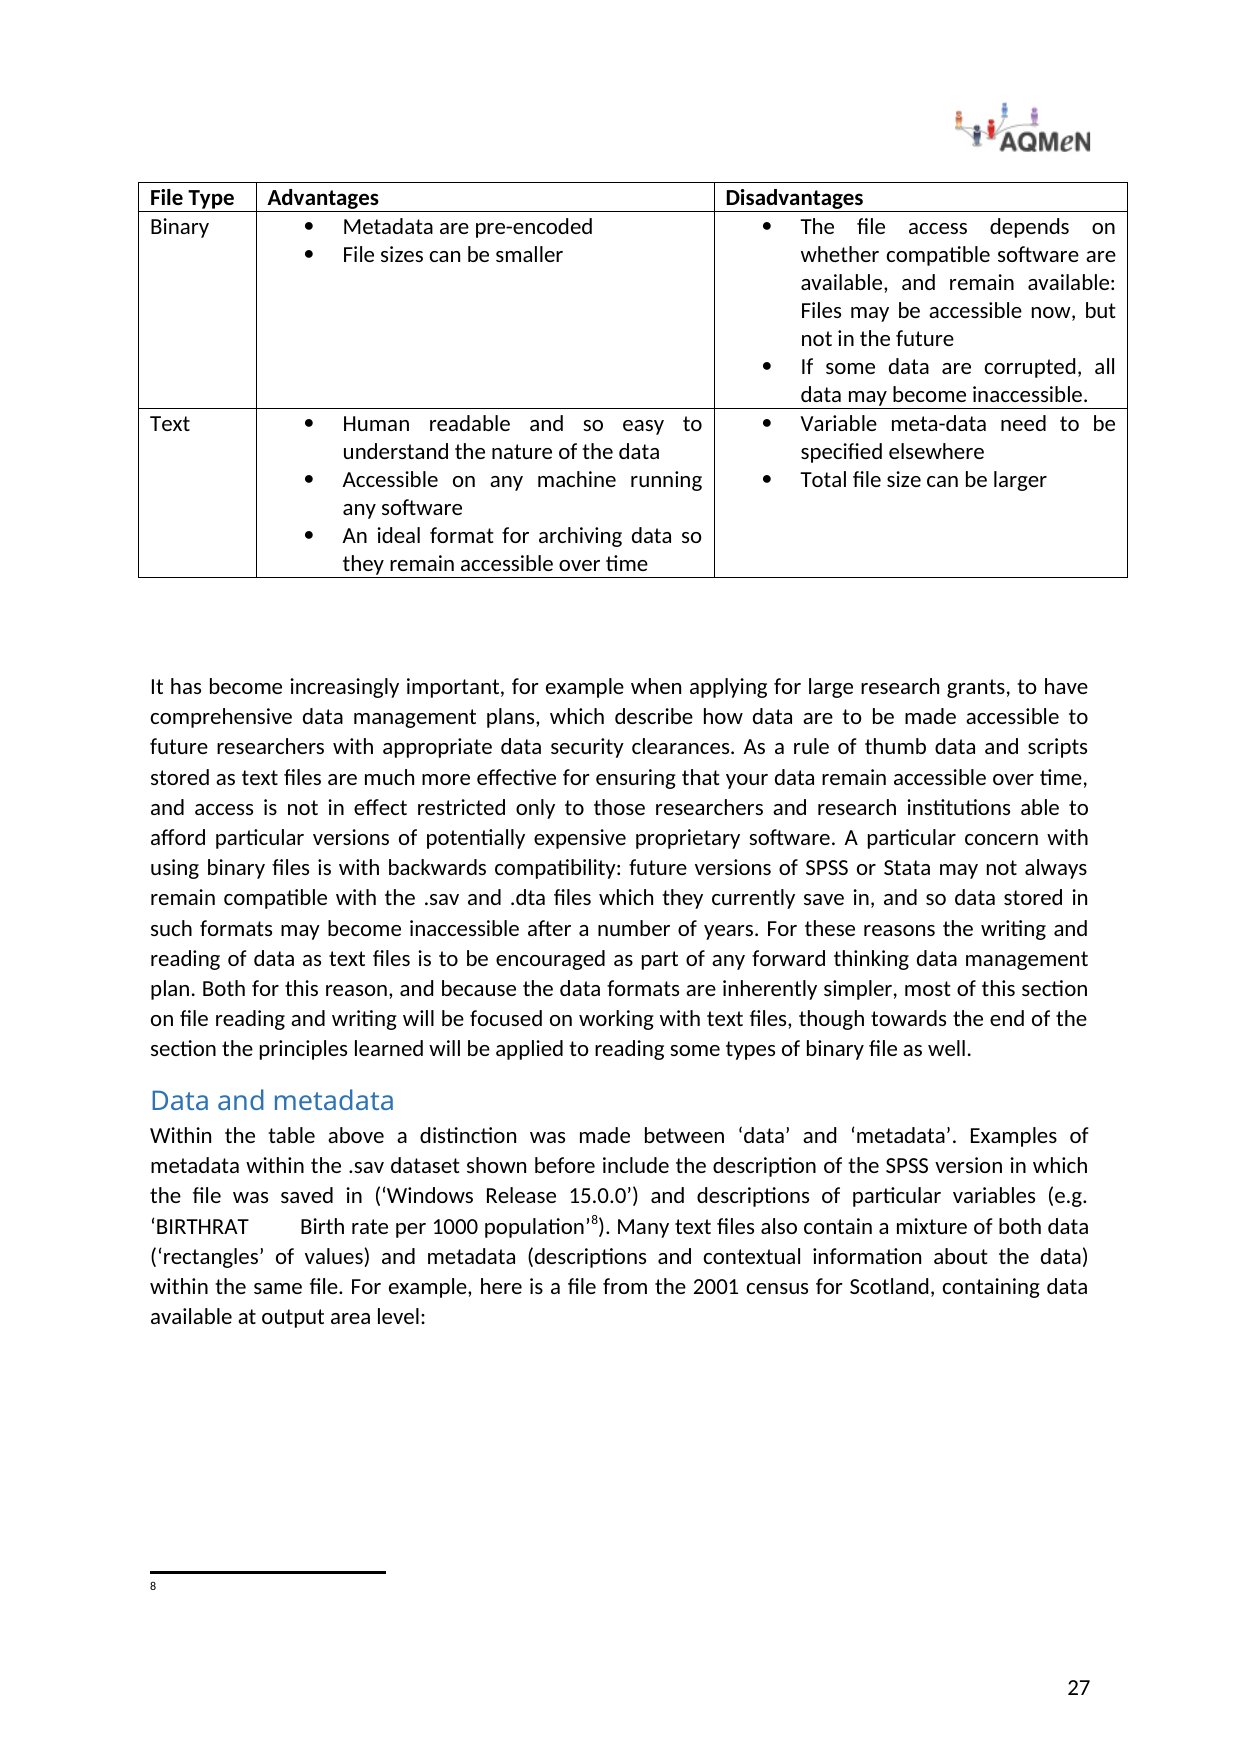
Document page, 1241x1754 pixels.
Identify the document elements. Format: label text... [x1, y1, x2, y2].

text Within the table above a distinction was made between ‘data’ and ‘metadata’. Examples of metadata within the .sav dataset shown before include the description of the SPSS version in which the file was saved in (‘Windows Release 15.0.0’) and descriptions of particular variables (e.g. ‘BIRTHRAT Birth rate per 1000 population’). Many text files also contain a mixture of both data (‘rectangles’ of values) and metadata (descriptions and contextual information about the data) within the same file. For example, here is a file from the 2001 census for Scotland, containing data available at output area level: [150, 1121, 1090, 1330]
table_cell Variable meta-data need to be specified elsewhere Total file size can be larger [715, 409, 1127, 577]
table_header Advantages [257, 183, 714, 211]
subtitle Data and metadata [150, 1081, 1090, 1118]
table_cell Binary [139, 212, 256, 408]
table_cell Text [139, 409, 256, 577]
table_header Disadvantages [715, 183, 1127, 211]
table_cell Metadata are pre-encoded File sizes can be smaller [257, 212, 714, 408]
text It has become increasingly important, for example when applying for large research grants, to have comprehensive data management plans, which describe how data are to be made accessible to future researchers with appropriate data security clearances. As a rule of thumb data and scripts stored as text files are much more effective for ensuring that your data remain accessible over time, and access is not in effect restricted only to those researchers and research institutions able to afford particular versions of potentially expensive proprietary software. A particular concern with using binary files is with backwards compatibility: future versions of SPSS or Stata may not always remain compatible with the .sav and .dta files which they currently save in, and so data stored in such formats may become inaccessible after a number of years. For these reasons the writing and reading of data as text files is to be encouraged as part of any forward thinking data management plan. Both for this reason, and because the data formats are inherently simpler, most of this section on file reading and writing will be focused on working with text files, though towards the end of the section the principles learned will be applied to reading some types of binary file as well. [150, 672, 1090, 1062]
table_cell The file access depends on whether compatible software are available, and remain available: Files may be accessible now, but not in the future If some data are corrupted, all data may become inaccessible. [715, 212, 1127, 408]
picture [955, 73, 1091, 182]
table_header File Type [139, 183, 256, 211]
table_cell Human readable and so easy to understand the nature of the data Accessible on any machine running any software An ideal format for archiving data so they remain accessible over time [257, 409, 714, 577]
